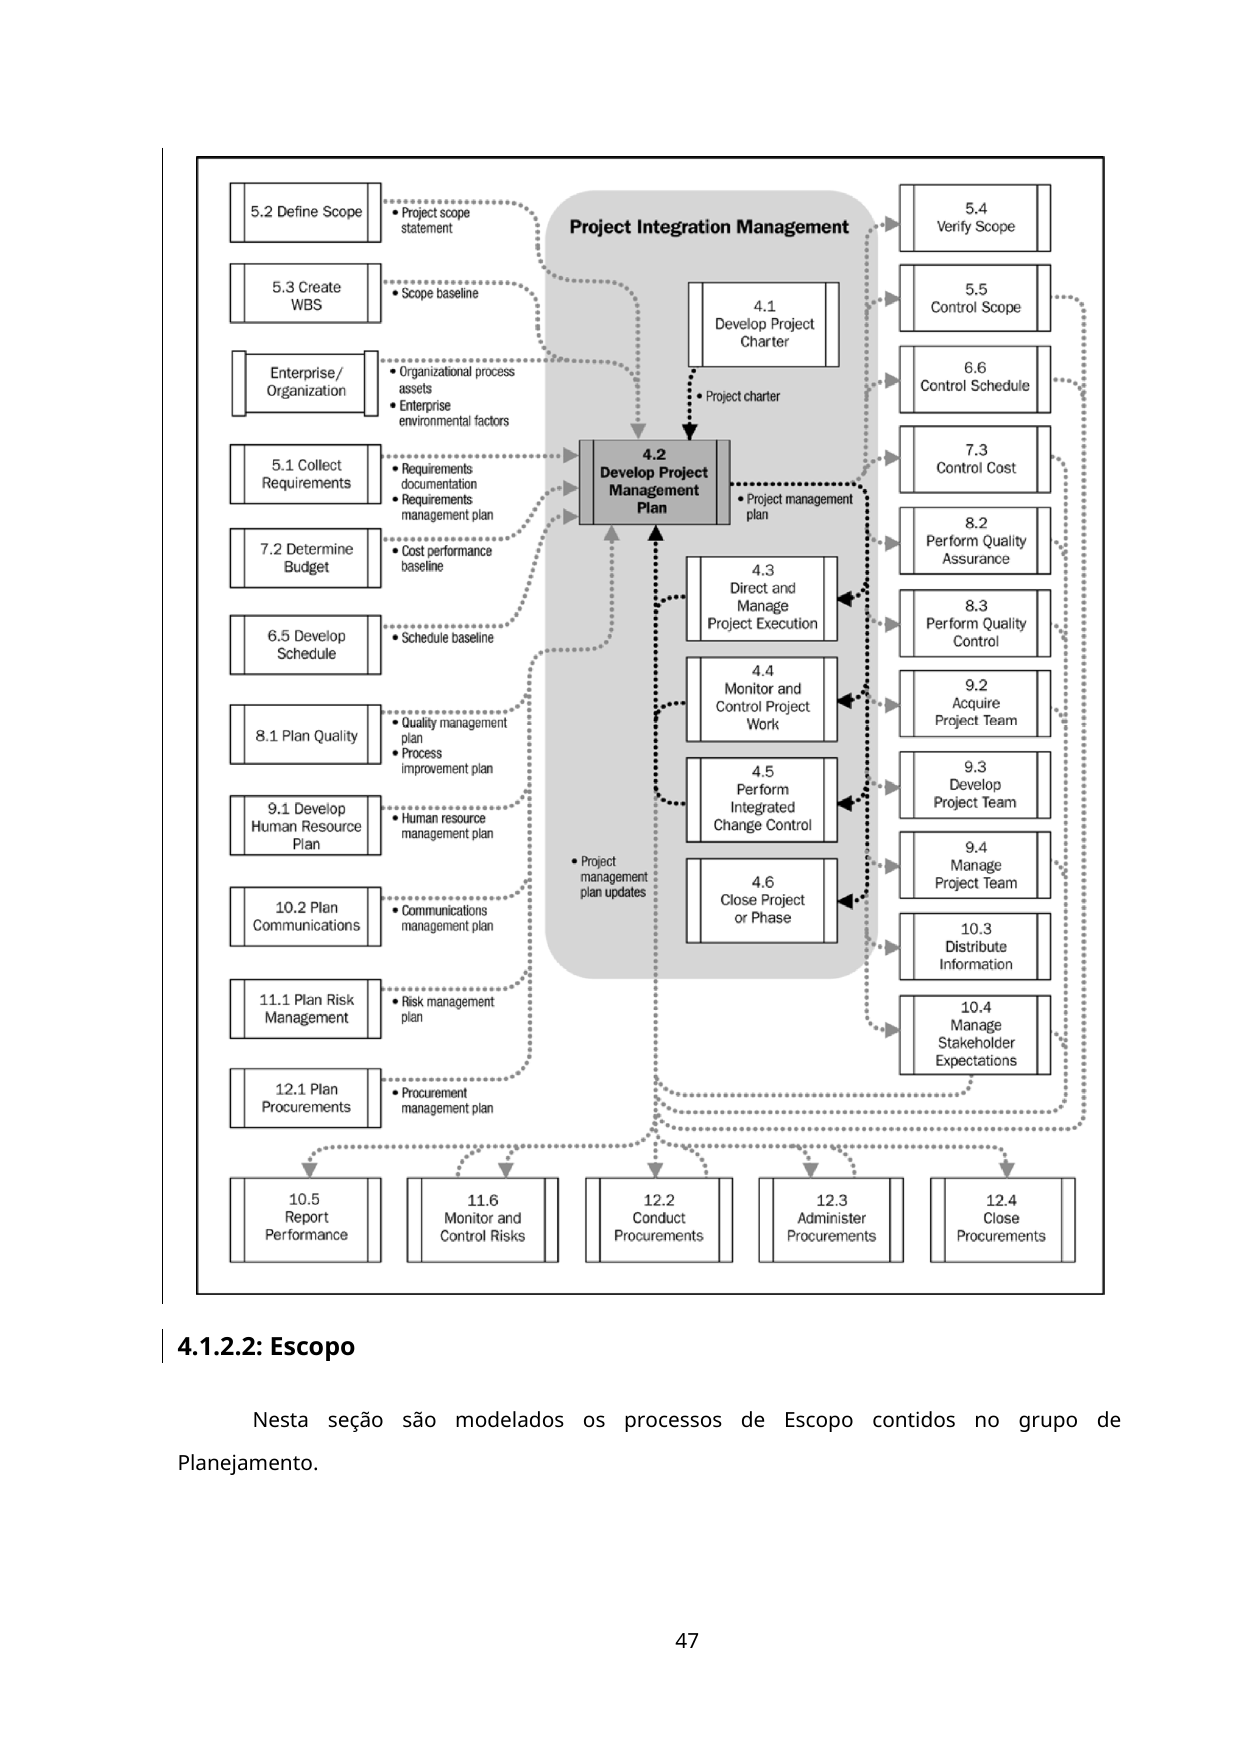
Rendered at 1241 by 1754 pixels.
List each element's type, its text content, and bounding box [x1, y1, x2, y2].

picture [187, 147, 1113, 1304]
text Nesta seção são modelados os processos de Escopo contidos no grupo de Planejamento. [177, 1405, 1122, 1476]
subtitle Escopo [177, 1329, 1122, 1363]
